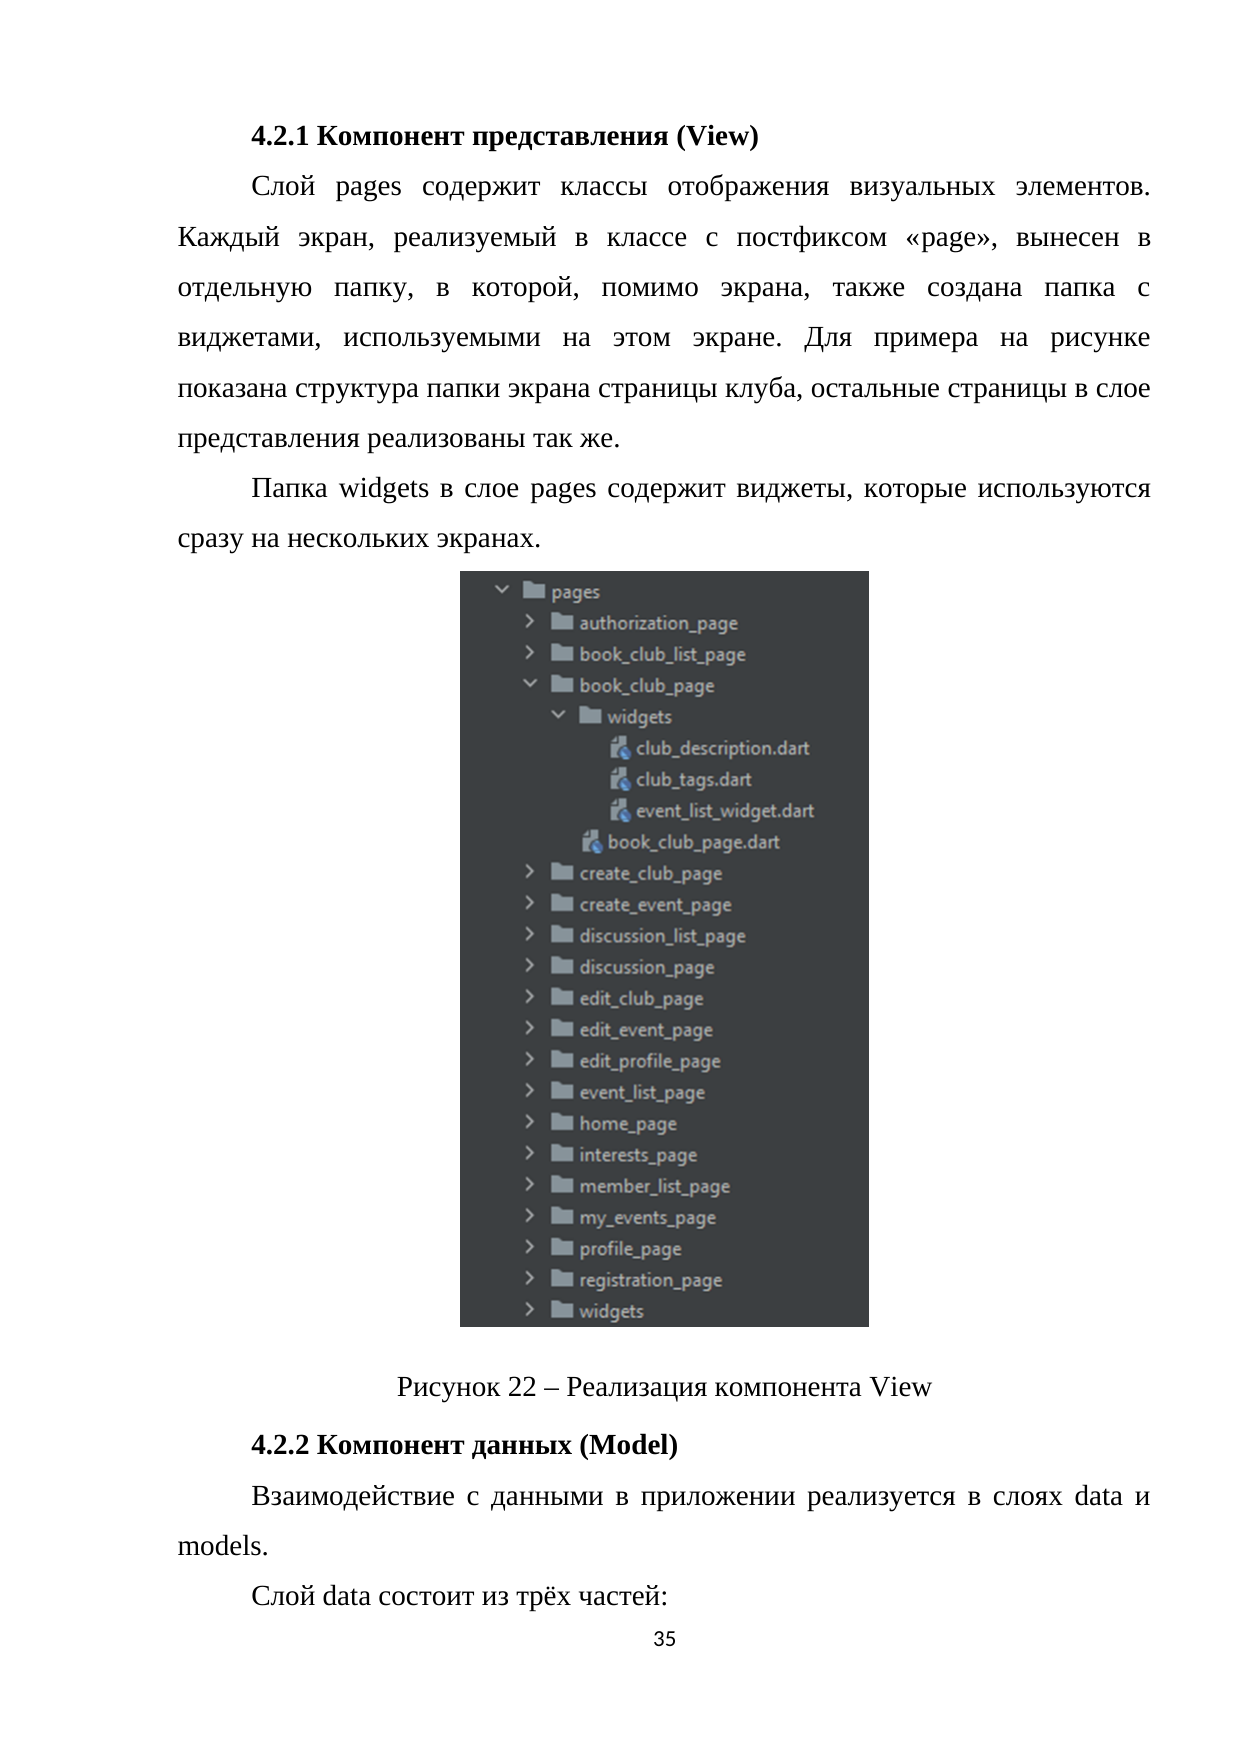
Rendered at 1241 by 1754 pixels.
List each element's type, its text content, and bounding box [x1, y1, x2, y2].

picture [460, 571, 869, 1327]
text Компонент данных (Model) [215, 1427, 1152, 1461]
text Реализация компонента View [177, 1369, 1152, 1402]
text Слой data состоит из трёх частей: [177, 1578, 1152, 1612]
text Слой pages содержит классы отображения визуальных элементов. Каждый экран, реализуемый в классе с постфиксом «page», вынесен в отдельную папку, в которой, помимо экрана, также создана папка с виджетами, используемыми на этом экране. Для примера на рисунке показана структура папки экрана страницы клуба, остальные страницы в слое представления реализованы так же. [177, 168, 1152, 453]
text Компонент представления (View) [215, 118, 1152, 152]
text Взаимодействие с данными в приложении реализуется в слоях data и models. [177, 1478, 1152, 1561]
text Папка widgets в слое pages содержит виджеты, которые используются сразу на нескольких экранах. [177, 470, 1152, 554]
